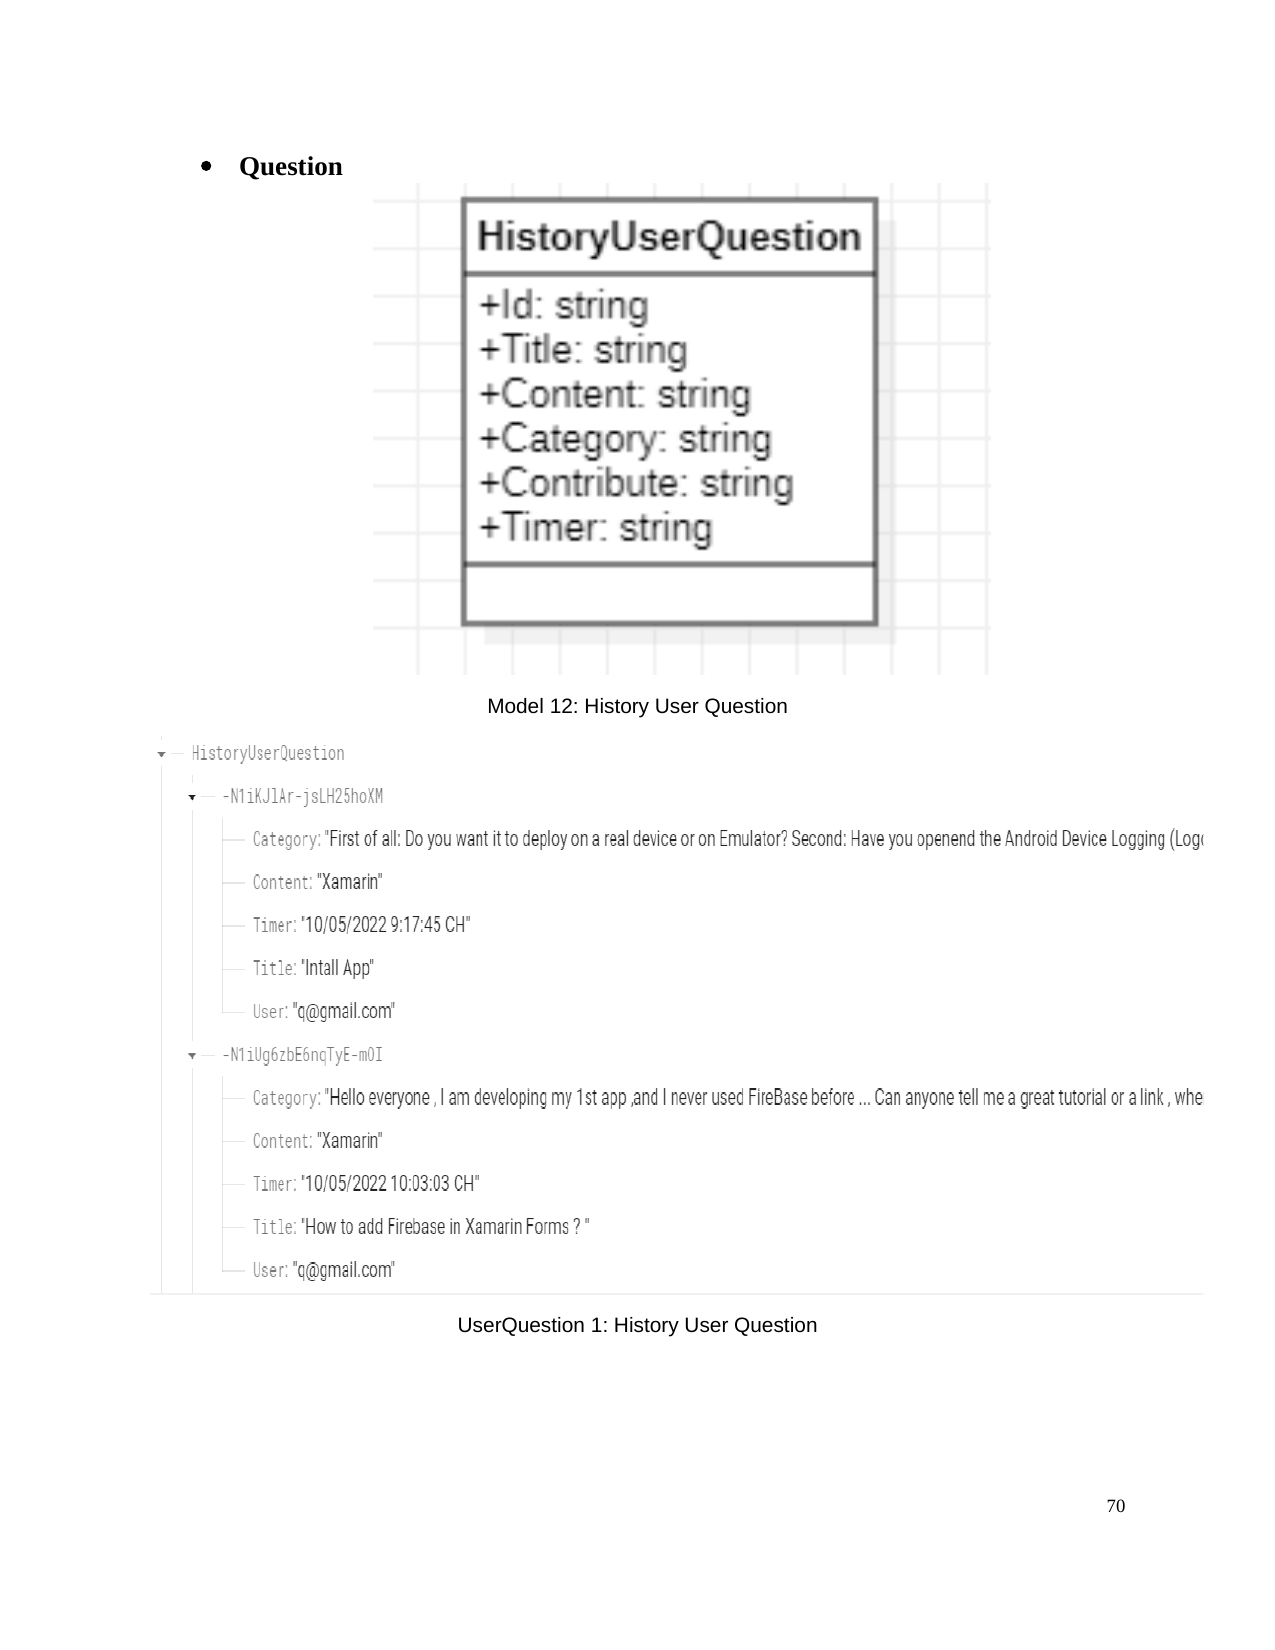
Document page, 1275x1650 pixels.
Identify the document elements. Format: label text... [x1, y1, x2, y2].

picture [150, 736, 1204, 1295]
picture [373, 183, 992, 675]
list Question [201, 150, 1125, 181]
